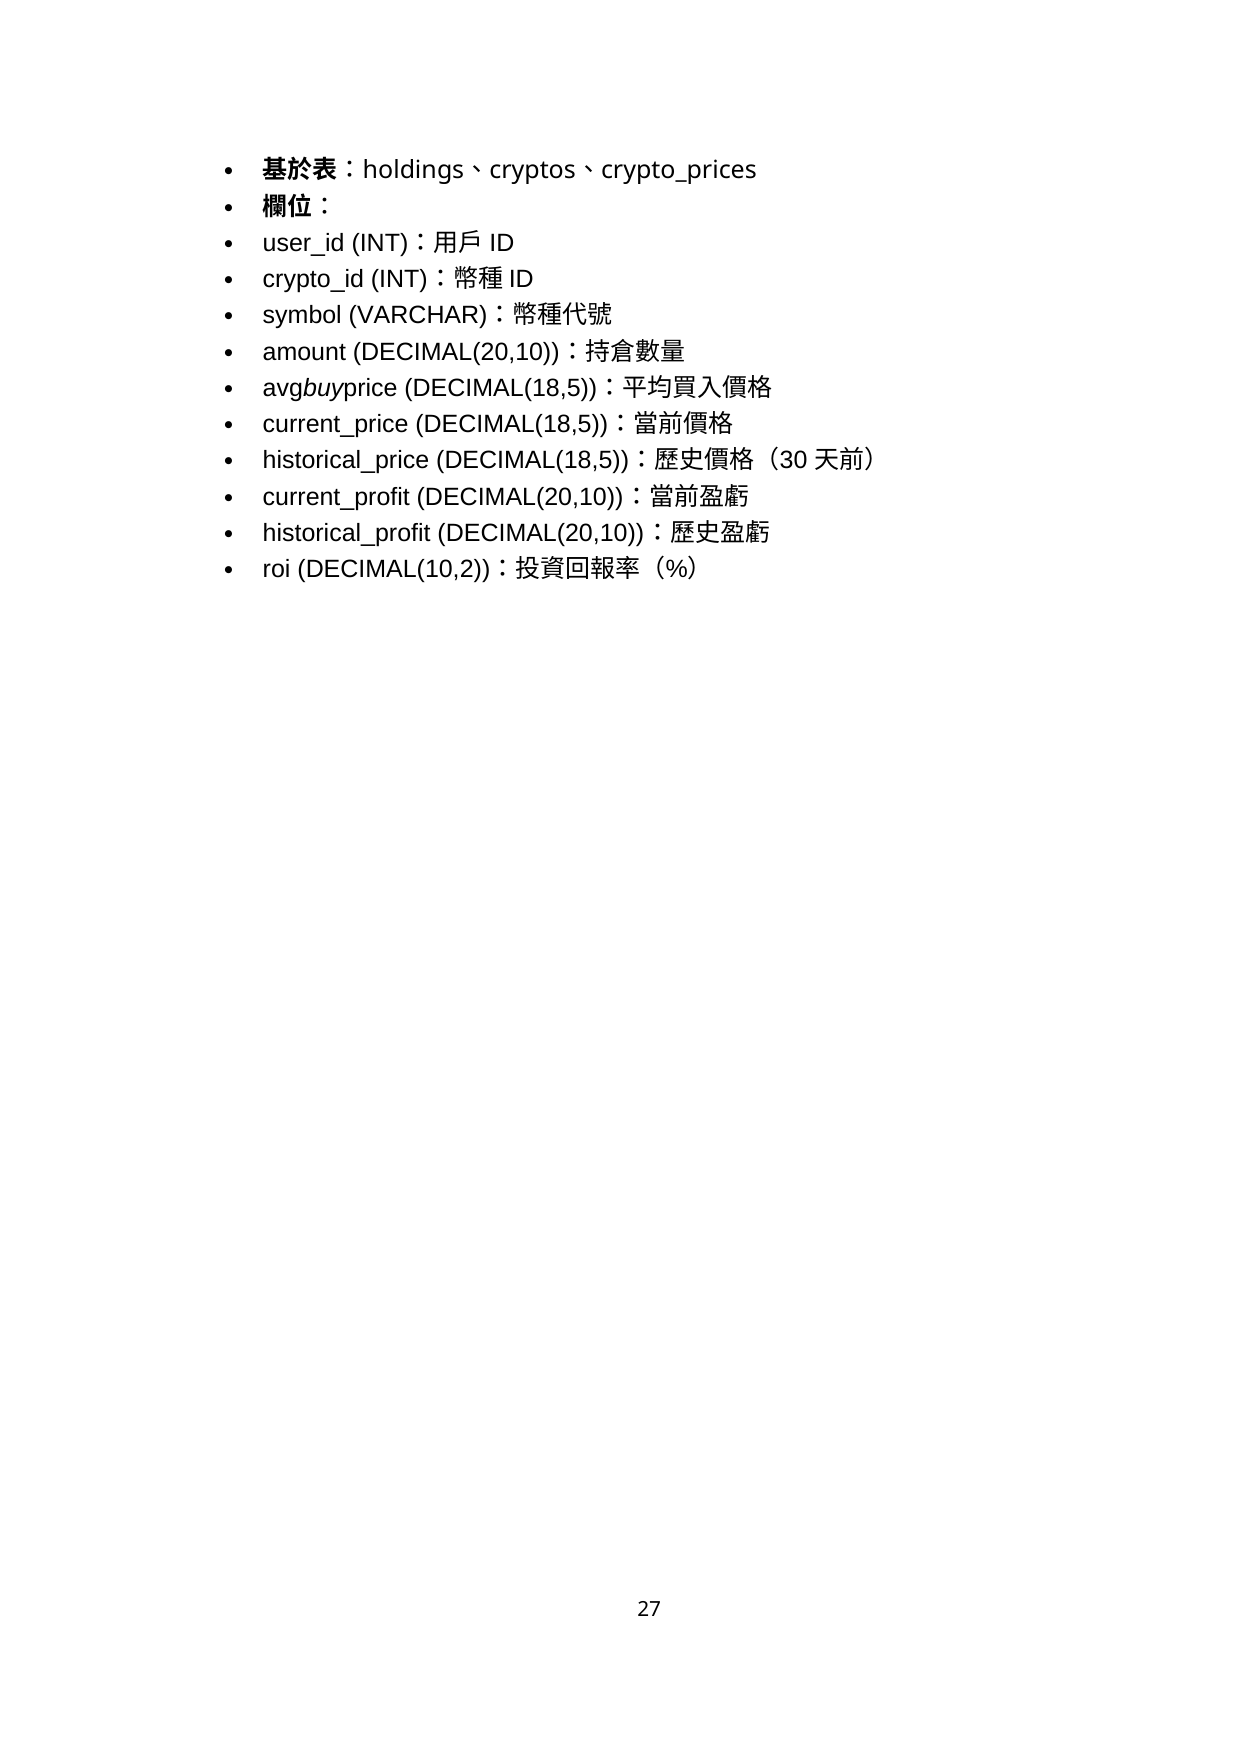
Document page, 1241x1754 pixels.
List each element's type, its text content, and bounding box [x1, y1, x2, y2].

list historical_price (DECIMAL(18,5))：歷史價格（30 天前） [225, 440, 1053, 476]
list current_profit (DECIMAL(20,10))：當前盈虧 [225, 476, 1053, 512]
list historical_profit (DECIMAL(20,10))：歷史盈虧 [225, 512, 1053, 549]
list amount (DECIMAL(20,10))：持倉數量 [225, 331, 1053, 367]
list avgbuyprice (DECIMAL(18,5))：平均買入價格 [225, 367, 1053, 404]
list symbol (VARCHAR)：幣種代號 [225, 295, 1053, 331]
list 基於表：holdings、cryptos、crypto_prices [225, 150, 1053, 186]
list roi (DECIMAL(10,2))：投資回報率（%） [225, 549, 1053, 585]
list crypto_id (INT)：幣種 ID [225, 259, 1053, 295]
list 欄位： [225, 186, 1053, 222]
list current_price (DECIMAL(18,5))：當前價格 [225, 404, 1053, 440]
list user_id (INT)：用戶 ID [225, 222, 1053, 259]
